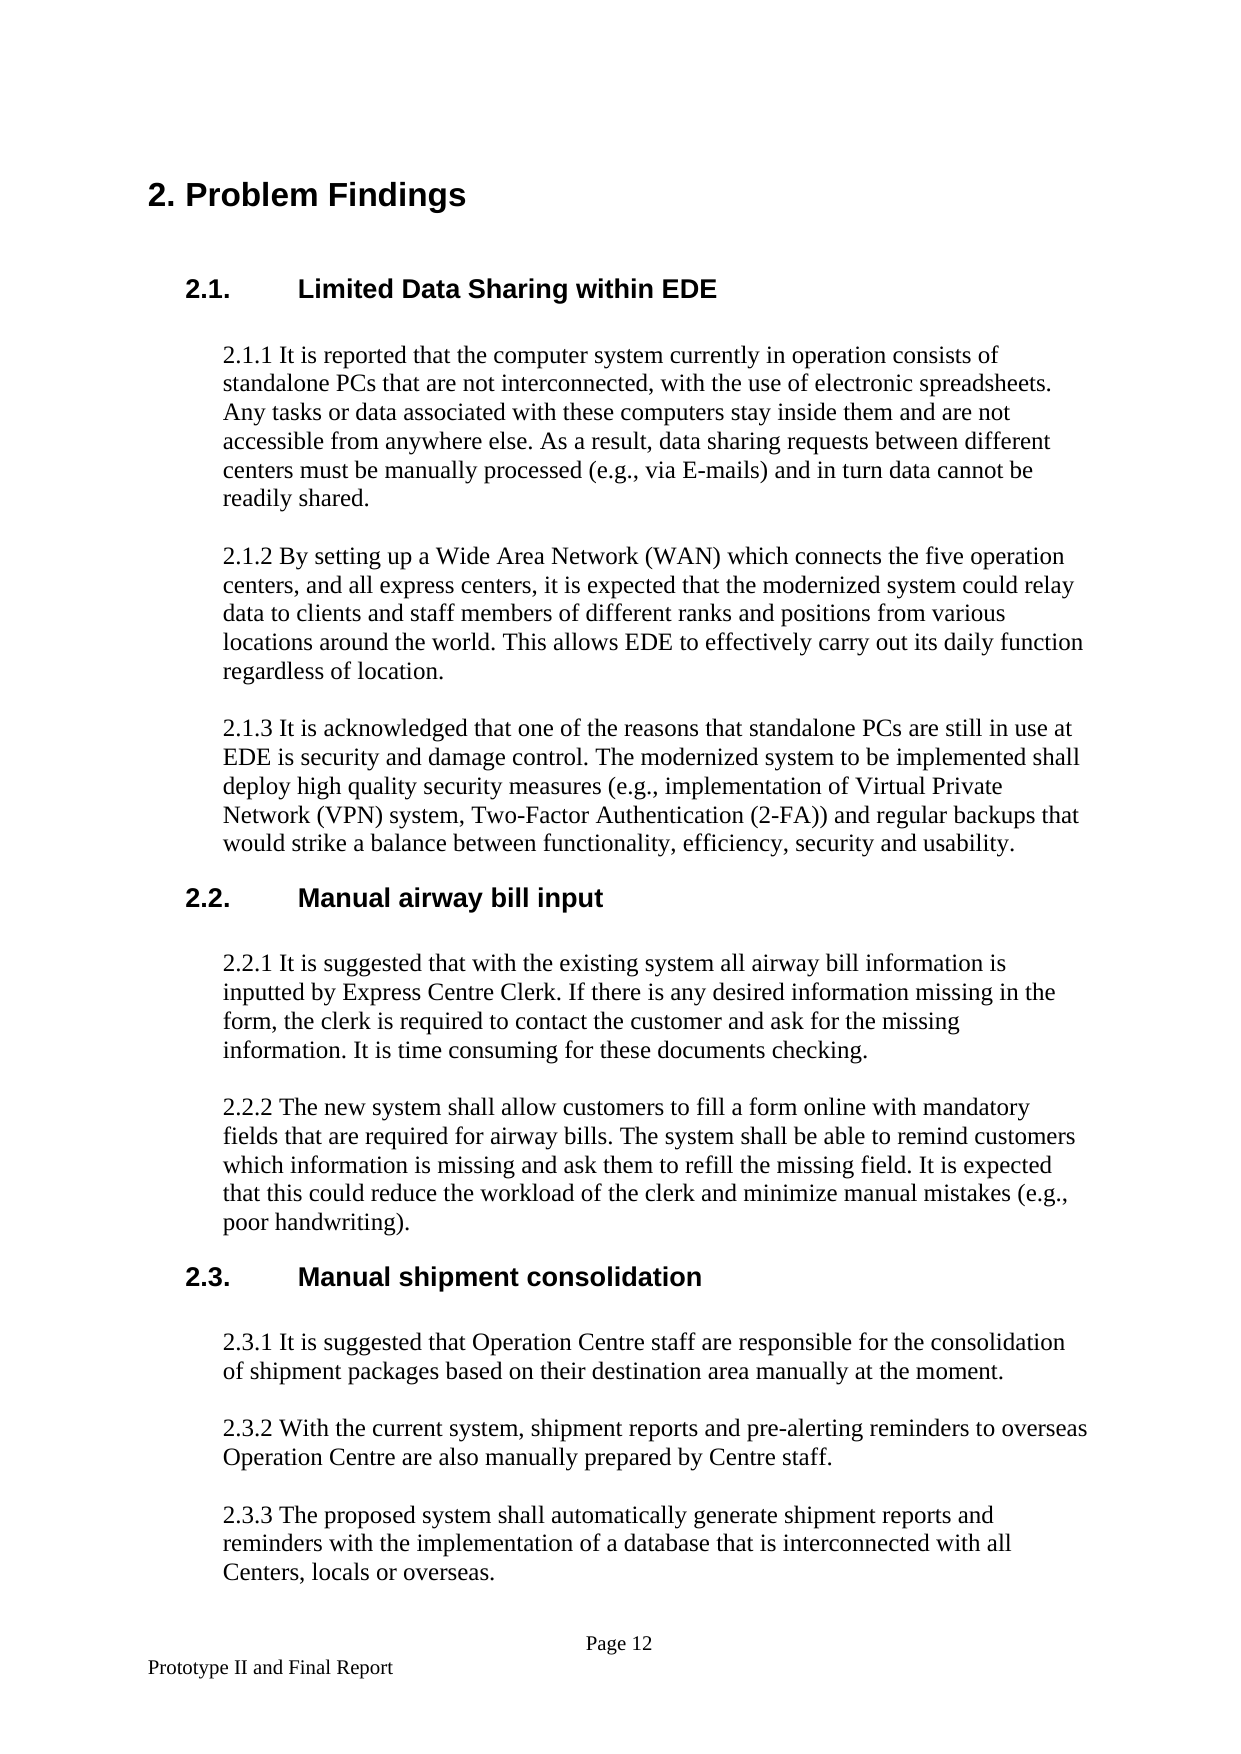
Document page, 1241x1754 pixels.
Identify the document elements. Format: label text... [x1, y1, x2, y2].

text 2.2.1 It is suggested that with the existing system all airway bill information is inputted by Express Centre Clerk. If there is any desired information missing in the form, the clerk is required to contact the customer and ask for the missing information. It is time consuming for these documents checking. [223, 948, 1090, 1063]
subtitle Manual shipment consolidation [185, 1261, 1090, 1292]
text 2.2.2 The new system shall allow customers to fill a form online with mandatory fields that are required for airway bills. The system shall be able to remind customers which information is missing and ask them to refill the missing field. It is expected that this could reduce the workload of the clerk and minimize manual mistakes (e.g., poor handwriting). [223, 1092, 1090, 1236]
text 2.3.3 The proposed system shall automatically generate shipment reports and reminders with the implementation of a database that is interconnected with all Centers, locals or overseas. [223, 1500, 1090, 1586]
subtitle Problem Findings [148, 175, 1090, 213]
text 2.1.3 It is acknowledged that one of the reasons that standalone PCs are still in use at EDE is security and damage control. The modernized system to be implemented shall deploy high quality security measures (e.g., implementation of Virtual Private Network (VPN) system, Two-Factor Authentication (2-FA)) and regular backups that would strike a balance between functionality, efficiency, security and usability. [223, 713, 1090, 857]
text 2.3.2 With the current system, shipment reports and pre-alerting reminders to overseas Operation Centre are also manually prepared by Centre staff. [223, 1413, 1090, 1471]
subtitle Limited Data Sharing within EDE [185, 273, 1090, 305]
text 2.1.2 By setting up a Wide Area Network (WAN) which connects the five operation centers, and all express centers, it is expected that the modernized system could relay data to clients and staff members of different ranks and positions from various locations around the world. This allows EDE to effectively carry out its daily function regardless of location. [223, 541, 1090, 685]
text 2.1.1 It is reported that the computer system currently in operation consists of standalone PCs that are not interconnected, with the use of electronic spreadsheets. Any tasks or data associated with these computers stay inside them and are not accessible from anywhere else. As a result, data sharing requests between different centers must be manually processed (e.g., via E-mails) and in turn data cannot be readily shared. [223, 340, 1090, 512]
subtitle Manual airway bill input [185, 882, 1090, 913]
text 2.3.1 It is suggested that Operation Centre staff are responsible for the consolidation of shipment packages based on their destination area manually at the moment. [223, 1327, 1090, 1385]
